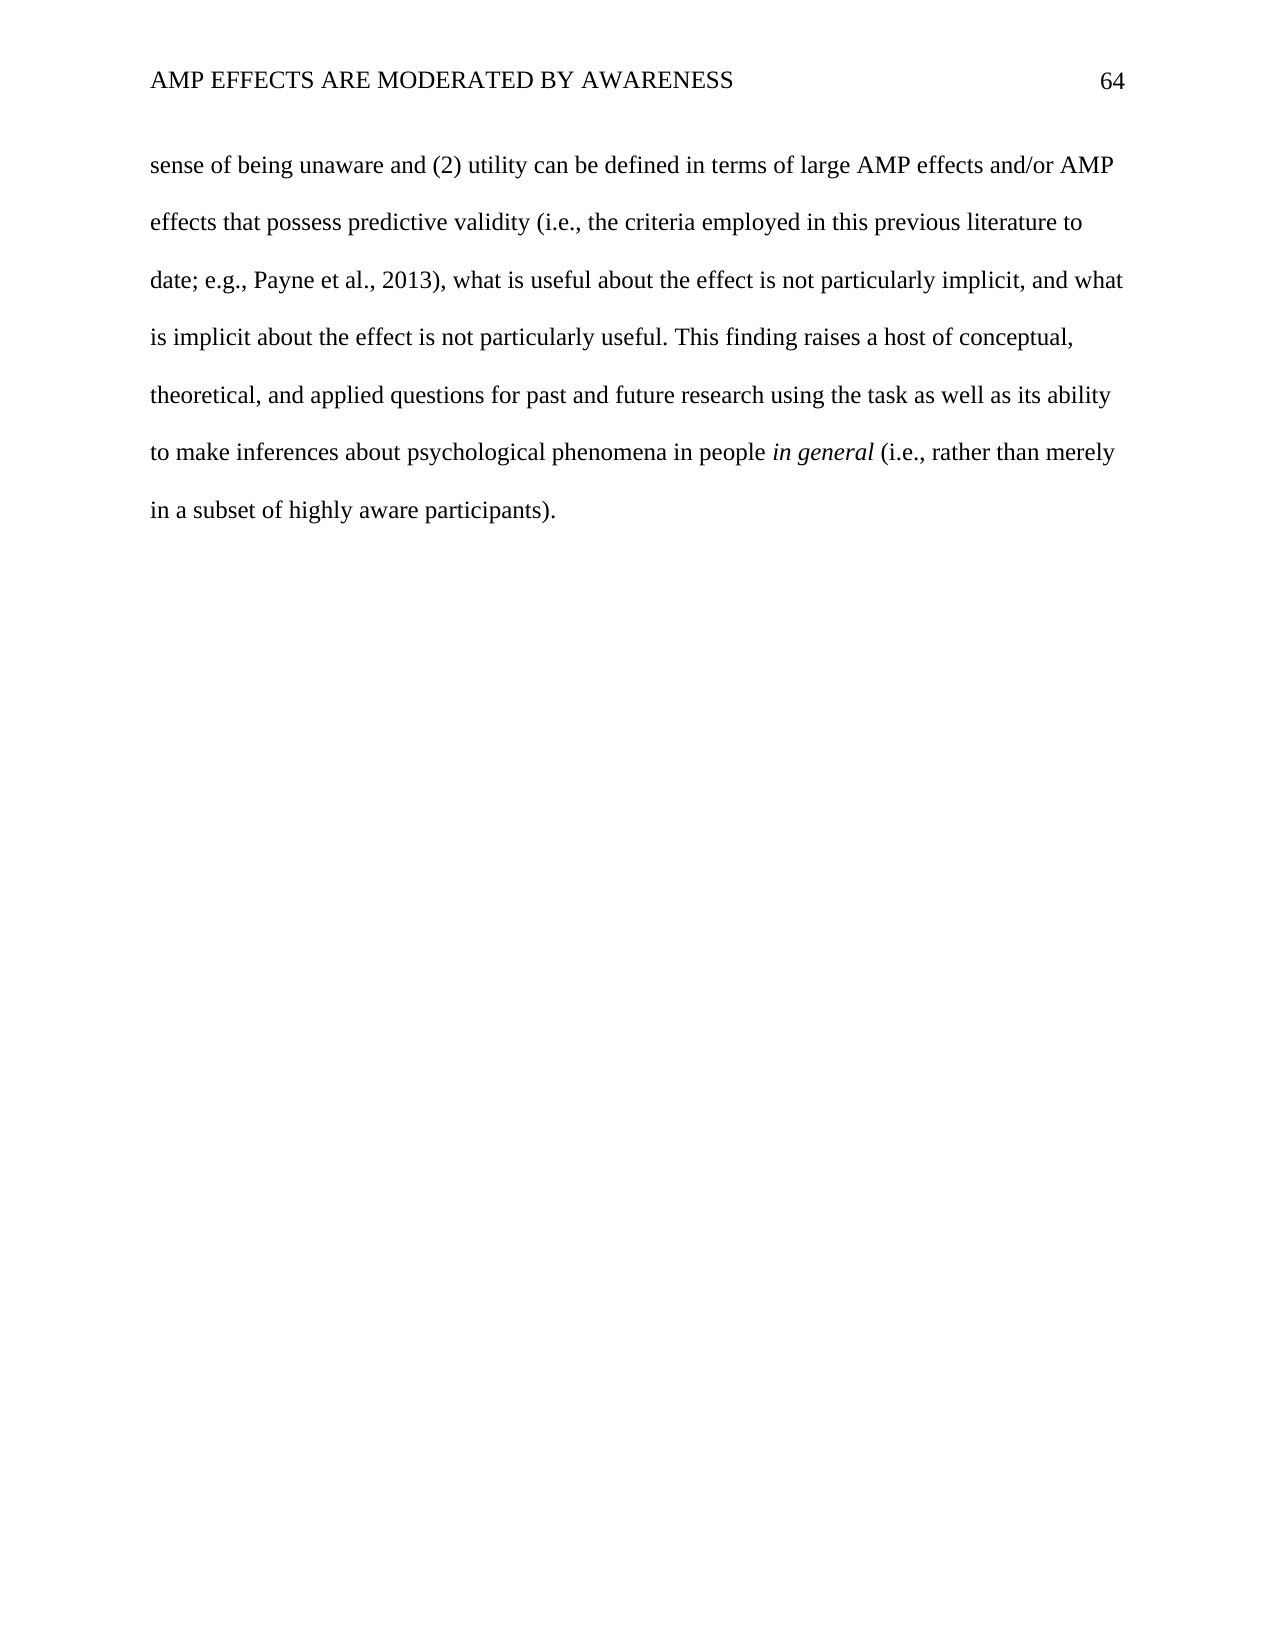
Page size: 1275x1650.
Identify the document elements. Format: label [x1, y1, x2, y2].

text [150, 150, 1125, 524]
